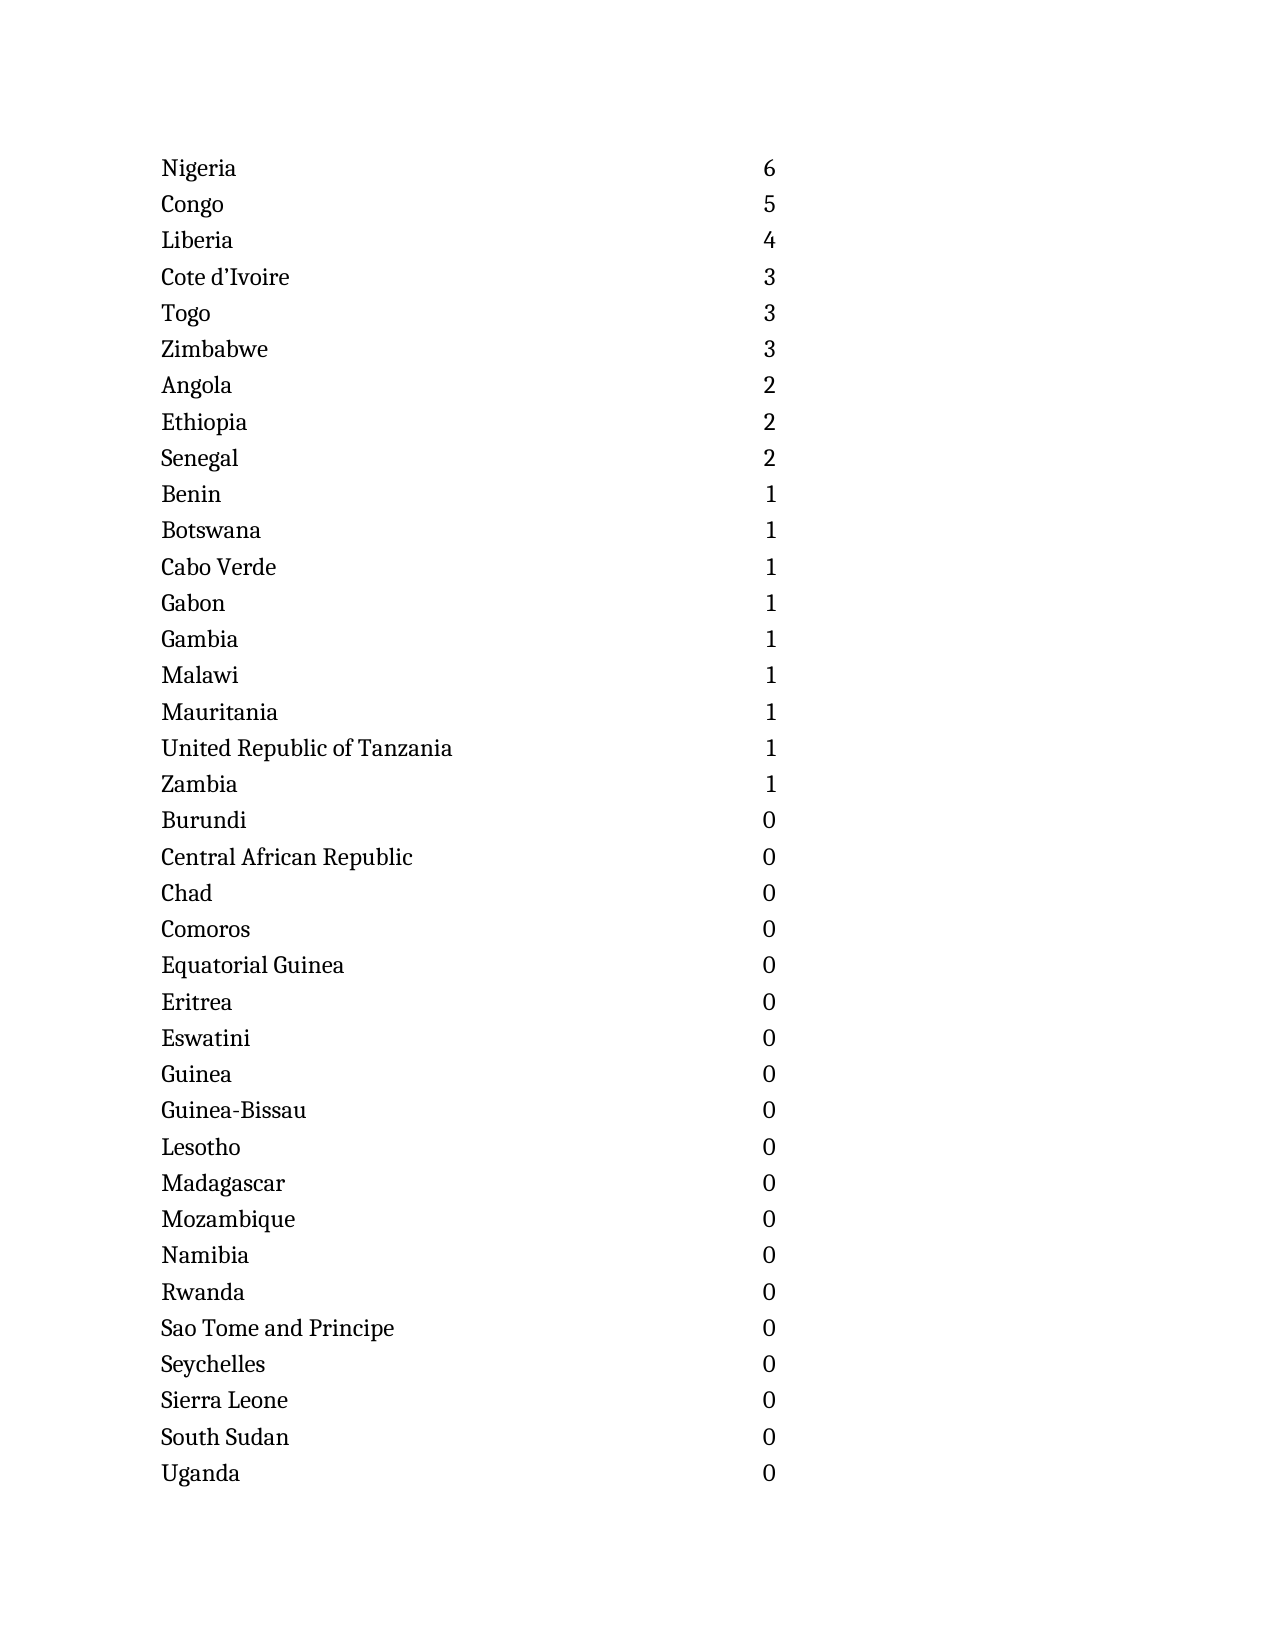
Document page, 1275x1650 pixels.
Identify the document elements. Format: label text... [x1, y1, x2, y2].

table_cell Equatorial Guinea [150, 948, 533, 984]
table_cell 0 [534, 1310, 787, 1346]
table_cell 1 [534, 766, 787, 802]
table_cell 0 [534, 1056, 787, 1092]
table_cell 0 [534, 1093, 787, 1129]
table_cell 4 [534, 223, 787, 259]
table_cell 0 [534, 1201, 787, 1237]
table_cell Lesotho [150, 1129, 533, 1165]
table_cell Guinea-Bissau [150, 1093, 533, 1129]
table_cell Comoros [150, 911, 533, 947]
table_cell 0 [534, 948, 787, 984]
table_cell Togo [150, 295, 533, 331]
table_cell 2 [534, 368, 787, 404]
table_cell Uganda [150, 1455, 533, 1491]
table_cell Congo [150, 186, 533, 222]
table_cell 3 [534, 295, 787, 331]
table_cell 0 [534, 1346, 787, 1382]
table_cell 0 [534, 803, 787, 839]
table_cell Gabon [150, 585, 533, 621]
table_cell 0 [534, 911, 787, 947]
table_cell 0 [534, 1020, 787, 1056]
table_cell Botswana [150, 513, 533, 549]
table_cell 3 [534, 259, 787, 295]
table_cell Madagascar [150, 1165, 533, 1201]
table_cell Central African Republic [150, 839, 533, 875]
table_cell 0 [534, 875, 787, 911]
table_cell Cabo Verde [150, 549, 533, 585]
table_cell 2 [534, 440, 787, 476]
table_cell 0 [534, 1238, 787, 1274]
table_cell 0 [534, 1274, 787, 1310]
table_cell 1 [534, 694, 787, 730]
table_cell 0 [534, 839, 787, 875]
table_cell Liberia [150, 223, 533, 259]
table_cell Chad [150, 875, 533, 911]
table_cell Sao Tome and Principe [150, 1310, 533, 1346]
table_cell 6 [534, 150, 787, 186]
table_cell Nigeria [150, 150, 533, 186]
table_cell Eswatini [150, 1020, 533, 1056]
table_cell 0 [534, 1455, 787, 1491]
table_cell 2 [534, 404, 787, 440]
table_cell Gambia [150, 621, 533, 657]
table_cell Guinea [150, 1056, 533, 1092]
table_cell 0 [534, 1419, 787, 1455]
table_cell Malawi [150, 658, 533, 694]
table_cell 1 [534, 476, 787, 512]
table_cell 1 [534, 730, 787, 766]
table_cell Eritrea [150, 984, 533, 1020]
table_cell 0 [534, 1165, 787, 1201]
table_cell Cote d’Ivoire [150, 259, 533, 295]
table_cell United Republic of Tanzania [150, 730, 533, 766]
table_cell 3 [534, 331, 787, 367]
table_cell Namibia [150, 1238, 533, 1274]
table_cell Ethiopia [150, 404, 533, 440]
table_cell Angola [150, 368, 533, 404]
table_cell 1 [534, 585, 787, 621]
table_cell Zimbabwe [150, 331, 533, 367]
table_cell Rwanda [150, 1274, 533, 1310]
table_cell Burundi [150, 803, 533, 839]
table_cell 0 [534, 1383, 787, 1419]
table_cell 1 [534, 513, 787, 549]
table_cell Benin [150, 476, 533, 512]
table_cell South Sudan [150, 1419, 533, 1455]
table_cell 1 [534, 549, 787, 585]
table_cell Senegal [150, 440, 533, 476]
table_cell 5 [534, 186, 787, 222]
table_cell Sierra Leone [150, 1383, 533, 1419]
table_cell Mozambique [150, 1201, 533, 1237]
table_cell Zambia [150, 766, 533, 802]
table_cell 1 [534, 621, 787, 657]
table_cell Mauritania [150, 694, 533, 730]
table_cell 0 [534, 1129, 787, 1165]
table_cell Seychelles [150, 1346, 533, 1382]
table_cell 0 [534, 984, 787, 1020]
table_cell 1 [534, 658, 787, 694]
